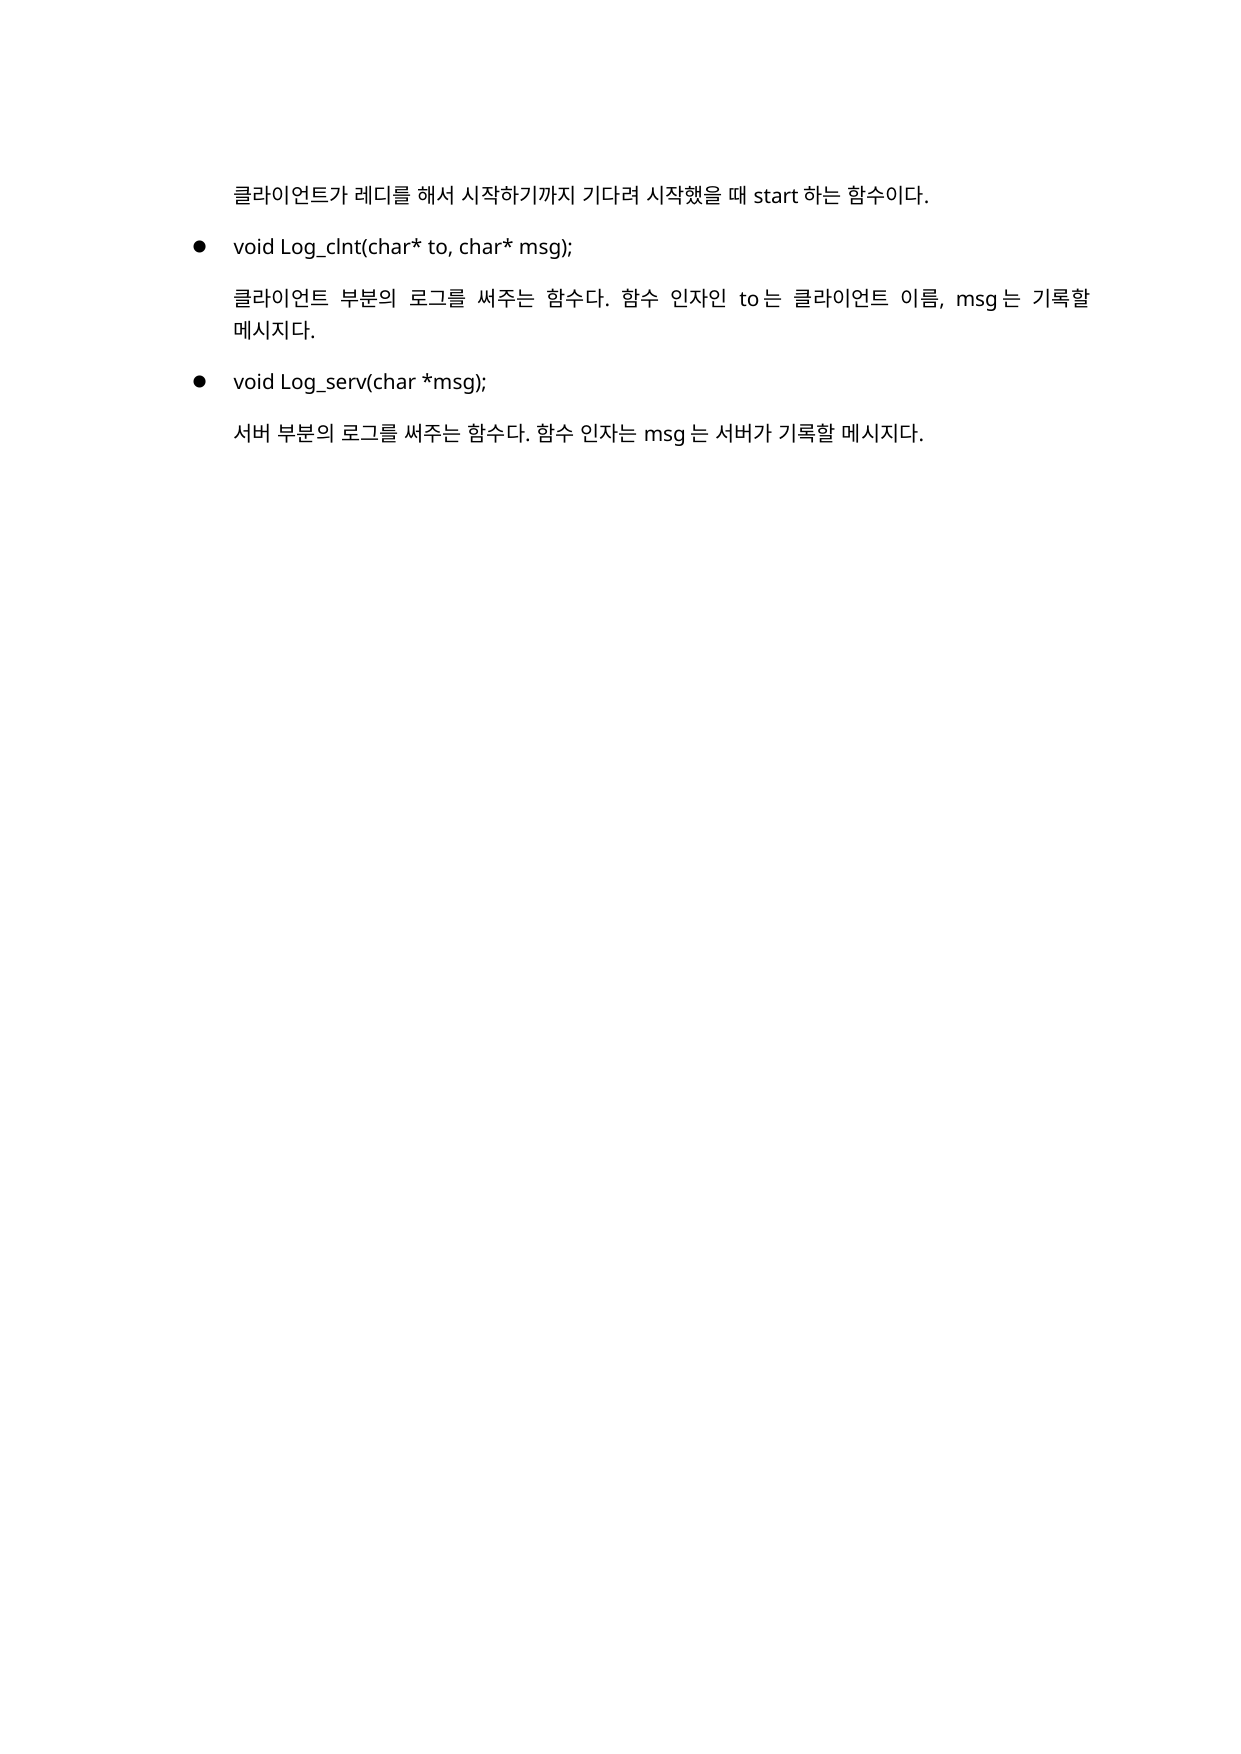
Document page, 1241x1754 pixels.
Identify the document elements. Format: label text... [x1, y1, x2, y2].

list void Log_clnt(char* to, char* msg); [183, 230, 1098, 262]
text 클라이언트 부분의 로그를 써주는 함수다. 함수 인자인 to는 클라이언트 이름, msg는 기록할 메시지다. [225, 280, 1098, 347]
text 서버 부분의 로그를 써주는 함수다. 함수 인자는 msg는 서버가 기록할 메시지다. [225, 415, 1098, 450]
list 클라이언트가 레디를 해서 시작하기까지 기다려 시작했을 때 start하는 함수이다. [225, 177, 1098, 212]
list void Log_serv(char *msg); [183, 365, 1098, 397]
